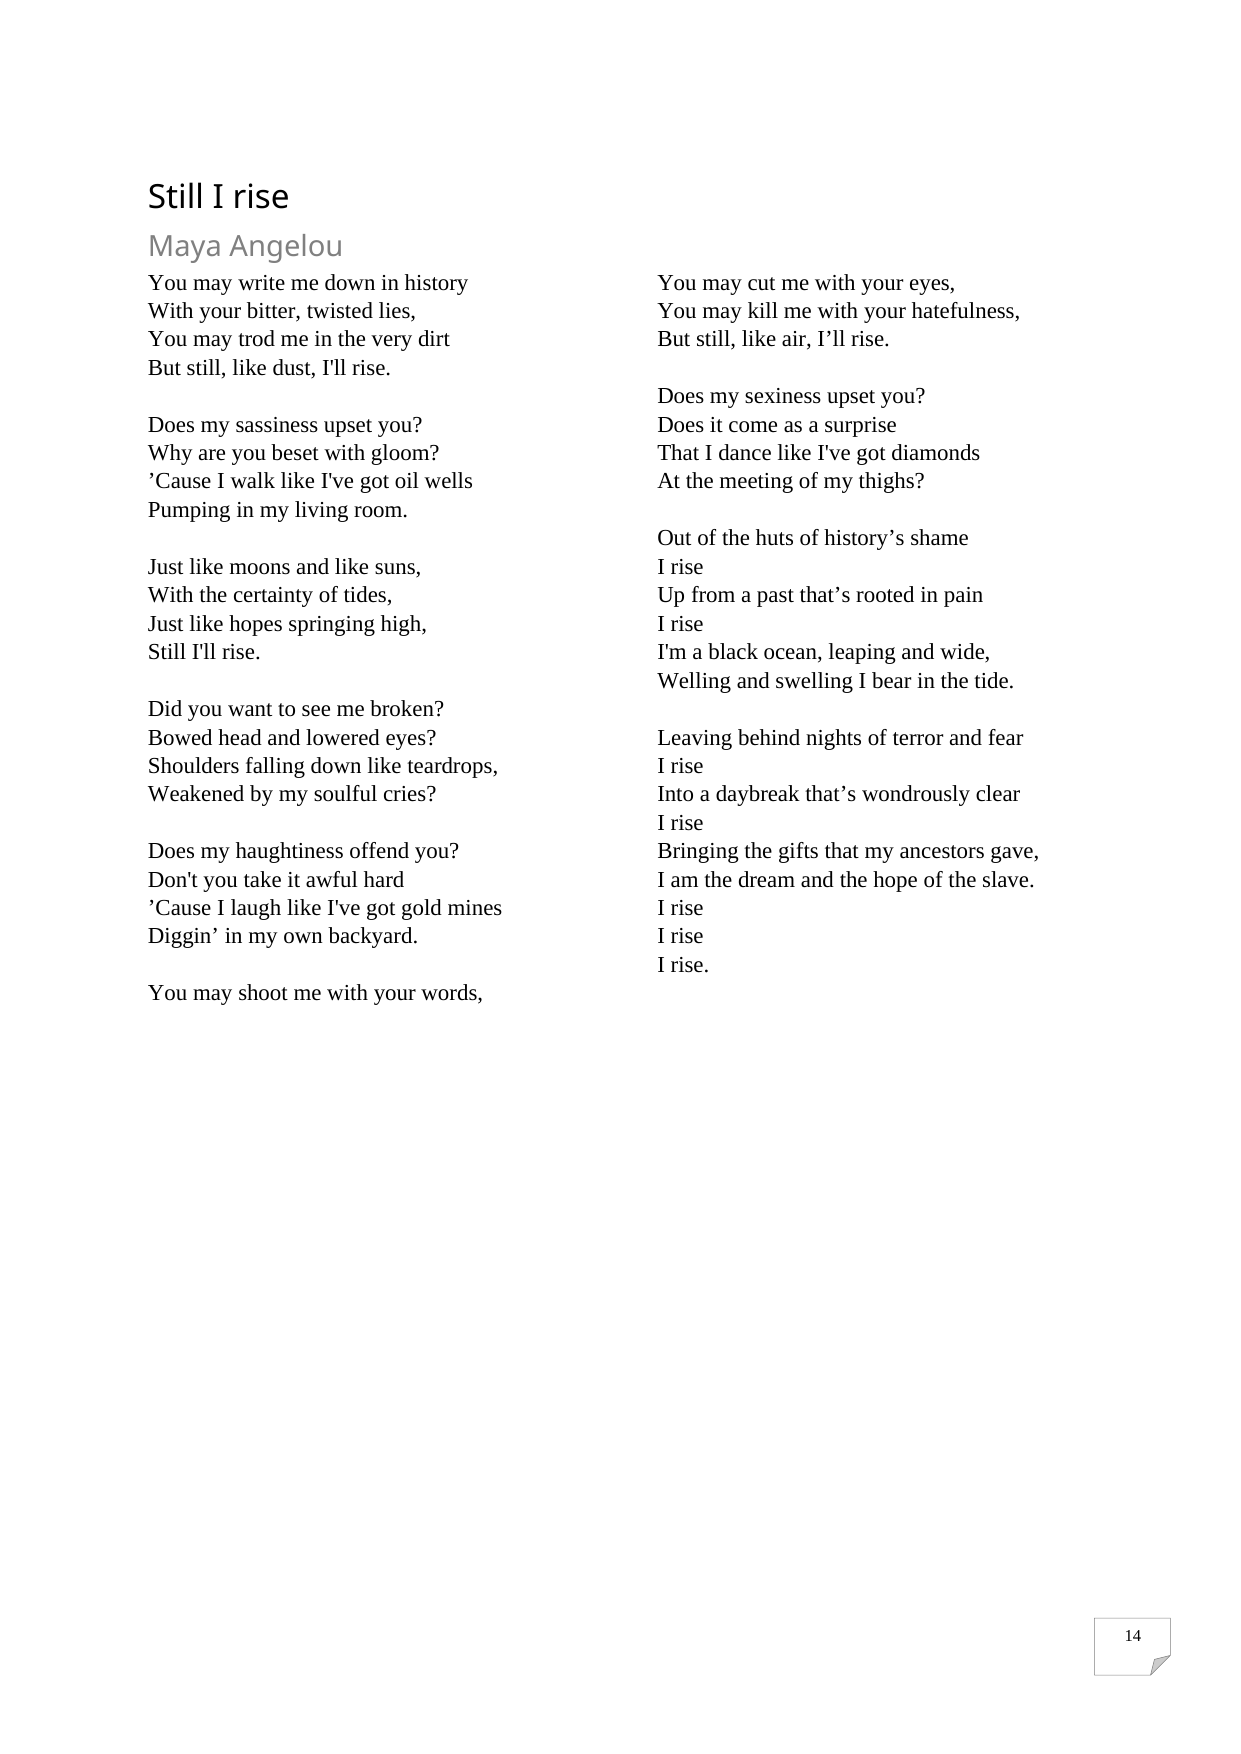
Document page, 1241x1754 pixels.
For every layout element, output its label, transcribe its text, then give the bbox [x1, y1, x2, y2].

text Bringing the gifts that my ancestors gave, [657, 837, 1093, 864]
text I'm a black ocean, leaping and wide, [657, 638, 1093, 664]
text Welling and swelling I bear in the tide. [657, 667, 1093, 693]
text I rise [657, 752, 1093, 778]
subtitle Still I rise [148, 173, 1093, 218]
text Does my sexiness upset you? [657, 382, 1093, 409]
text At the meeting of my thighs? [657, 468, 1093, 494]
text Just like moons and like suns, [148, 553, 583, 579]
text ’Cause I laugh like I've got gold mines [148, 894, 583, 921]
text You may cut me with your eyes, [657, 268, 1093, 295]
text With your bitter, twisted lies, [148, 297, 583, 323]
text Up from a past that’s rooted in pain [657, 581, 1093, 608]
text I am the dream and the hope of the slave. [657, 866, 1093, 892]
text I rise [657, 610, 1093, 636]
text Did you want to see me broken? [148, 695, 583, 721]
text I rise [657, 553, 1093, 579]
text That I dance like I've got diamonds [657, 439, 1093, 466]
text I rise. [657, 951, 1093, 977]
text Bowed head and lowered eyes? [148, 723, 583, 750]
text ’Cause I walk like I've got oil wells [148, 468, 583, 494]
text I rise [657, 809, 1093, 835]
text Just like hopes springing high, [148, 610, 583, 636]
text Into a daybreak that’s wondrously clear [657, 780, 1093, 807]
subtitle Maya Angelou [148, 226, 1093, 265]
text Does my haughtiness offend you? [148, 837, 583, 864]
text You may trod me in the very dirt [148, 325, 583, 352]
text But still, like dust, I'll rise. [148, 354, 583, 380]
text You may kill me with your hatefulness, [657, 297, 1093, 323]
text Does it come as a surprise [657, 411, 1093, 437]
text I rise [657, 894, 1093, 921]
text Does my sassiness upset you? [148, 411, 583, 437]
text Shoulders falling down like teardrops, [148, 752, 583, 778]
text Leaving behind nights of terror and fear [657, 723, 1093, 750]
text Still I'll rise. [148, 638, 583, 664]
text You may write me down in history [148, 268, 583, 295]
text Diggin’ in my own backyard. [148, 923, 583, 949]
text Don't you take it awful hard [148, 866, 583, 892]
text Pumping in my living room. [148, 496, 583, 522]
text Out of the huts of history’s shame [657, 524, 1093, 551]
text You may shoot me with your words, [148, 979, 583, 1006]
text I rise [657, 923, 1093, 949]
text Weakened by my soulful cries? [148, 780, 583, 807]
text With the certainty of tides, [148, 581, 583, 608]
text Why are you beset with gloom? [148, 439, 583, 466]
text But still, like air, I’ll rise. [657, 325, 1093, 352]
